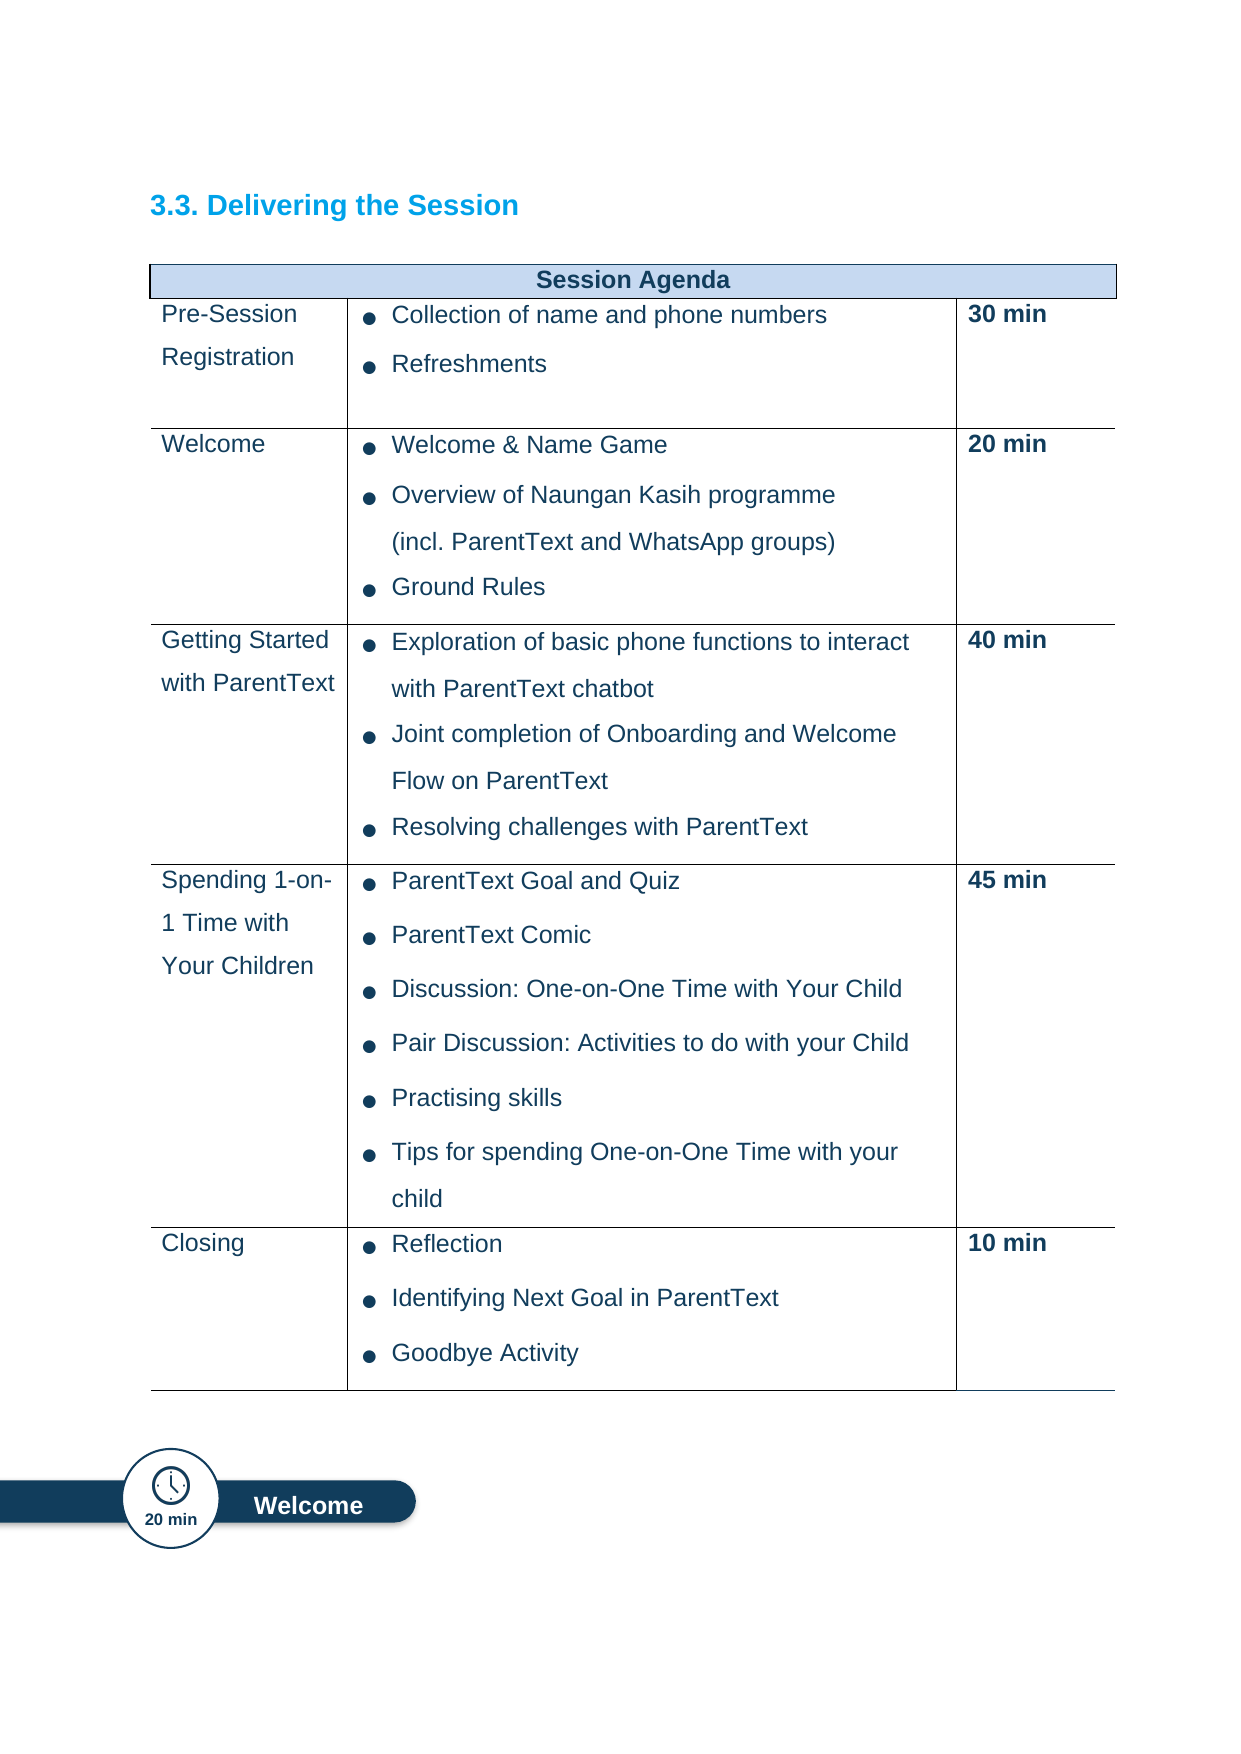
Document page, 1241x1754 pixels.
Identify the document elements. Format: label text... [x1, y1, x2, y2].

table_cell Exploration of basic phone functions to interact with ParentText chatbot [348, 625, 956, 717]
subtitle 3.3. Delivering the Session [150, 187, 1090, 221]
table_cell Tips for spending One-on-One Time with your child [348, 1134, 956, 1227]
table_cell Overview of Naungan Kasih programme (incl. ParentText and WhatsApp groups) [348, 478, 956, 570]
table_cell Getting Started with ParentText [150, 624, 347, 863]
table_cell 45 min [957, 864, 1116, 1227]
table_cell Goodbye Activity [348, 1335, 956, 1389]
subtitle Welcome [253, 1491, 1090, 1520]
table_cell 10 min [957, 1227, 1116, 1389]
table_cell ParentText Comic [348, 918, 956, 972]
table_header Session Agenda [151, 265, 1116, 298]
table_cell Joint completion of Onboarding and Welcome Flow on ParentText [348, 717, 956, 809]
table_cell 40 min [957, 624, 1116, 863]
table_cell Spending 1-on-1 Time with Your Children [150, 864, 347, 1227]
picture [147, 1461, 195, 1510]
table_cell Welcome [150, 428, 347, 624]
table_cell Practising skills [348, 1080, 956, 1134]
table_cell Pre-Session Registration [150, 299, 347, 428]
table_cell Pair Discussion: Activities to do with your Child [348, 1026, 956, 1080]
table_cell Discussion: One-on-One Time with Your Child [348, 972, 956, 1026]
table_cell ParentText Goal and Quiz [348, 865, 956, 918]
table_cell Collection of name and phone numbers [348, 299, 956, 347]
table_cell Welcome & Name Game [348, 429, 956, 477]
table_cell 30 min [957, 299, 1116, 428]
table_cell Ground Rules [348, 570, 956, 624]
table_cell Resolving challenges with ParentText [348, 809, 956, 863]
table_cell Reflection [348, 1228, 956, 1281]
table_cell Closing [150, 1227, 347, 1389]
table_cell Refreshments [348, 347, 956, 428]
table_cell 20 min [957, 428, 1116, 624]
table_cell Identifying Next Goal in ParentText [348, 1281, 956, 1335]
